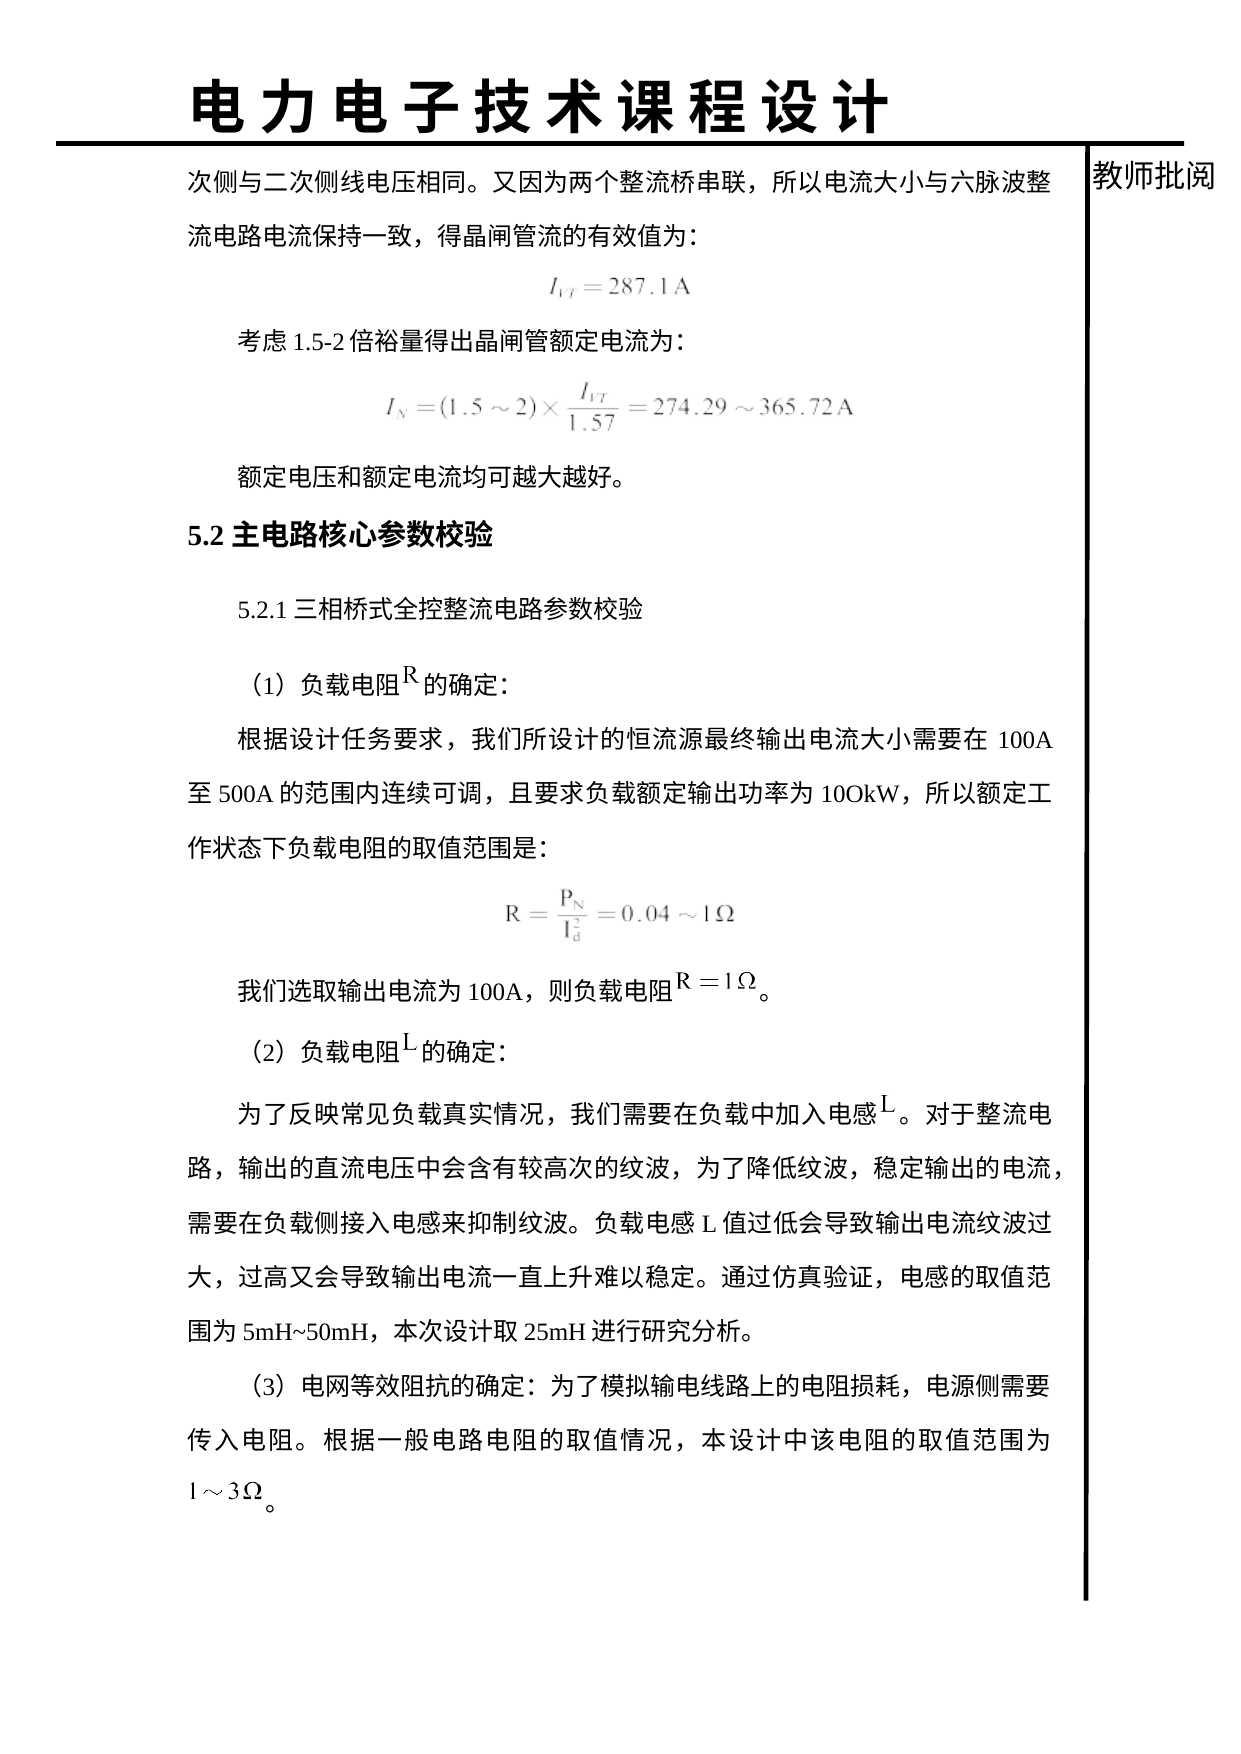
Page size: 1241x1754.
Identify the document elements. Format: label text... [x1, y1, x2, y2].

text 考虑1.5-2倍裕量得出晶闸管额定电流为： [187, 321, 1053, 358]
text 5.2 主电路核心参数校验 [187, 511, 1053, 554]
text 根据设计任务要求，我们所设计的恒流源最终输出电流大小需要在100A至500A的范围内连续可调，且要求负载额定输出功率为10OkW，所以额定工作状态下负载电阻的取值范围是： [187, 719, 1053, 864]
text 我们选取输出电流为100A，则负载电阻。 [187, 964, 1053, 1008]
text （1）负载电阻的确定： [187, 658, 1053, 701]
text 为了反映常见负载真实情况，我们需要在负载中加入电感。对于整流电路，输出的直流电压中会含有较高次的纹波，为了降低纹波，稳定输出的电流，需要在负载侧接入电感来抑制纹波。负载电感L值过低会导致输出电流纹波过大，过高又会导致输出电流一直上升难以稳定。通过仿真验证，电感的取值范围为5mH~50mH，本次设计取25mH进行研究分析。 [187, 1087, 1053, 1348]
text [187, 162, 1053, 253]
text （2）负载电阻的确定： [187, 1026, 1053, 1069]
text 5.2.1 三相桥式全控整流电路参数校验 [187, 575, 1053, 640]
text 额定电压和额定电流均可越大越好。 [187, 457, 1053, 493]
text （3）电网等效阻抗的确定：为了模拟输电线路上的电阻损耗，电源侧需要传入电阻。根据一般电路电阻的取值情况，本设计中该电阻的取值范围为。 [187, 1366, 1053, 1518]
